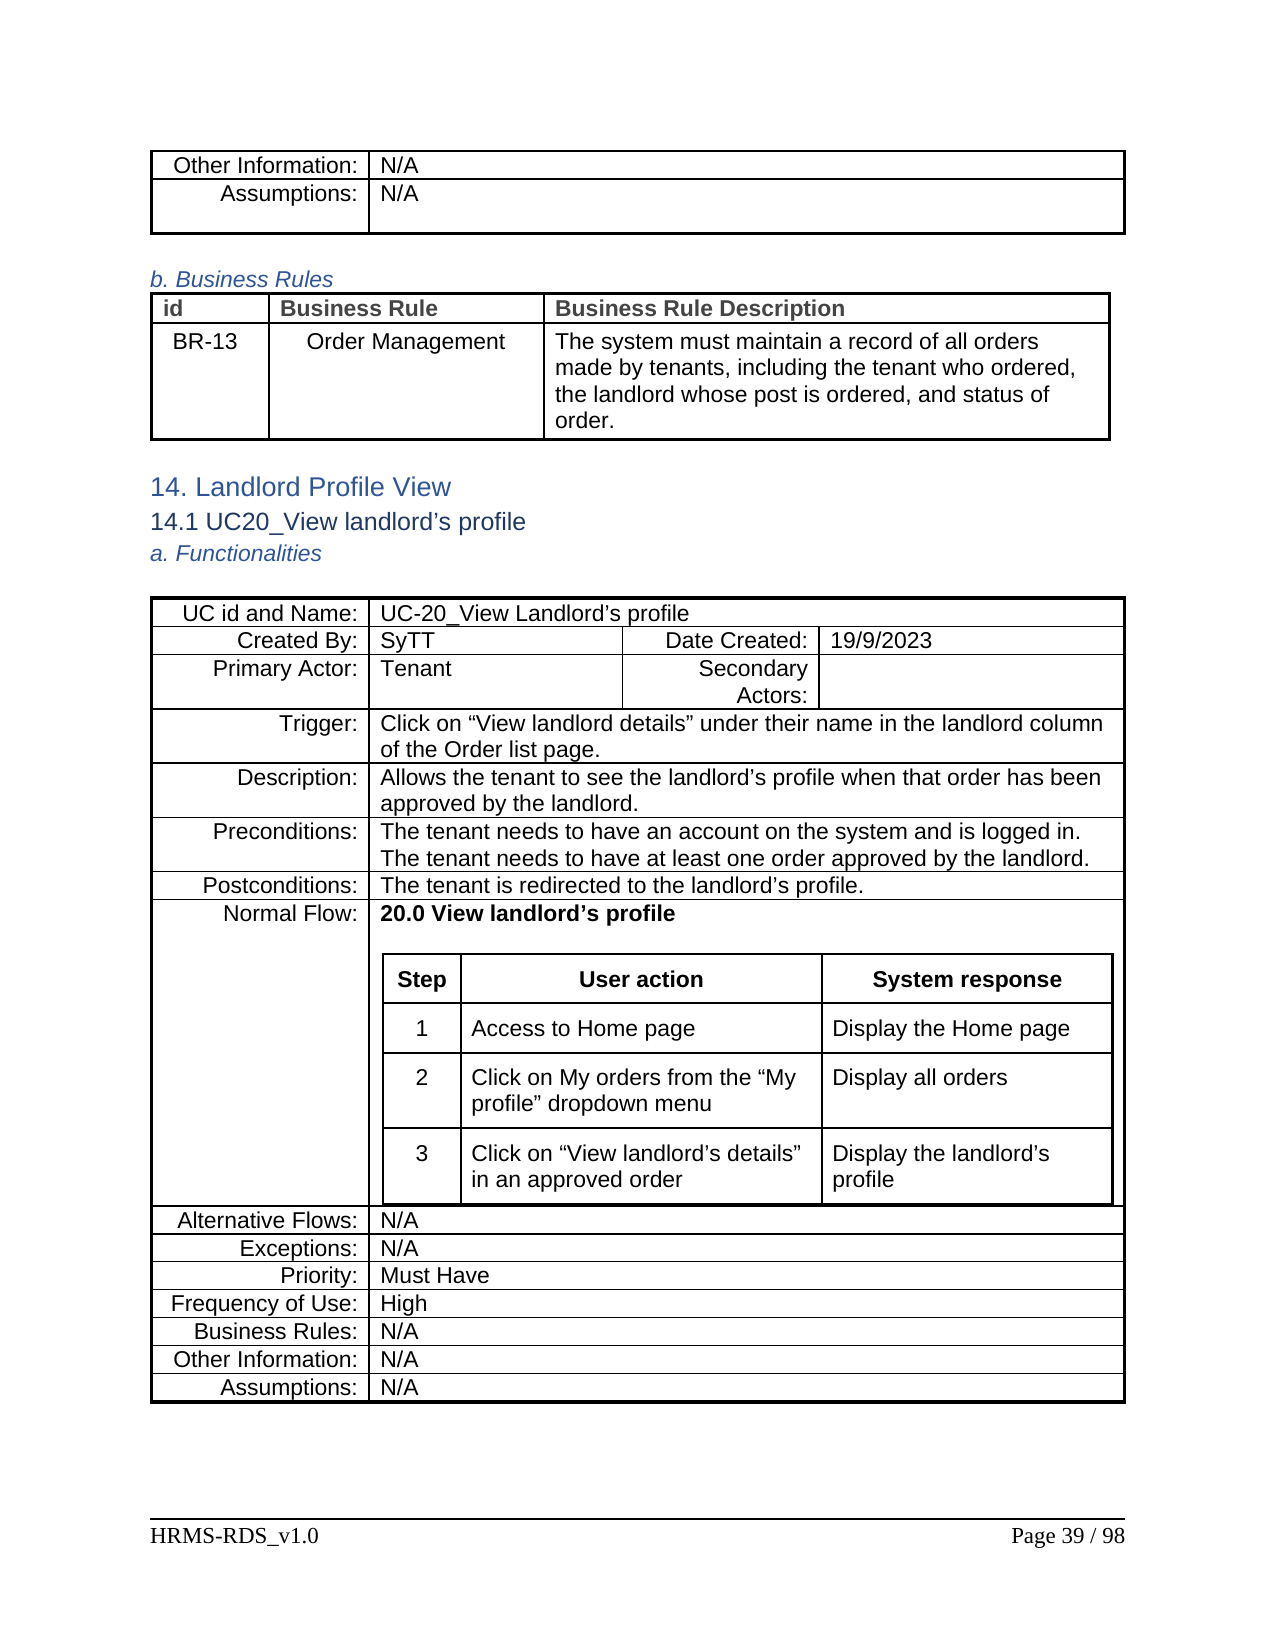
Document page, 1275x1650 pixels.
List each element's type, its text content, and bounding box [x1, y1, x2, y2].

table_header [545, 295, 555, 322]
table_cell N/A [370, 1235, 1123, 1261]
table_cell [820, 655, 1123, 708]
table_cell N/A [370, 1374, 1123, 1400]
table_cell Priority: [153, 1262, 368, 1289]
table_cell Other Information: [153, 152, 368, 178]
subtitle a. Functionalities [150, 539, 1125, 566]
table_cell Frequency of Use: [153, 1290, 368, 1317]
subtitle b. Business Rules [150, 266, 1125, 292]
table_cell Exceptions: [153, 1235, 368, 1261]
table_cell Preconditions: [153, 818, 368, 871]
table_cell Order Management [270, 324, 543, 437]
table_cell Normal Flow: [153, 900, 368, 1205]
subtitle 14.1 UC20_View landlord’s profile [150, 507, 1125, 535]
table_cell Must Have [370, 1262, 1123, 1289]
table_cell N/A [370, 152, 1123, 178]
table_cell Tenant [370, 655, 622, 708]
table_cell Created By: [153, 627, 368, 654]
table_cell N/A [370, 180, 1123, 232]
table_cell High [370, 1290, 1123, 1317]
table_cell The tenant needs to have an account on the system and is logged in. The tenant needs to have at least one order approved by the landlord. [370, 818, 1123, 871]
table_cell 19/9/2023 [820, 627, 1123, 654]
table_cell N/A [370, 1207, 1123, 1233]
table_cell Primary Actor: [153, 655, 368, 708]
table_cell Click on “View landlord details” under their name in the landlord column of the Order list page. [370, 710, 1123, 762]
table_cell The system must maintain a record of all orders made by tenants, including the tenant who ordered, the landlord whose post is ordered, and status of order. [545, 324, 1108, 437]
table_cell Secondary Actors: [623, 655, 818, 708]
table_cell N/A [370, 1346, 1123, 1372]
table_cell Business Rules: [153, 1318, 368, 1344]
table_cell Alternative Flows: [153, 1207, 368, 1233]
table_cell The tenant is redirected to the landlord’s profile. [370, 872, 1123, 899]
table_cell Other Information: [153, 1346, 368, 1372]
table_cell Postconditions: [153, 872, 368, 899]
table_cell Assumptions: [153, 180, 368, 232]
table_cell BR-13 [153, 324, 268, 437]
table_header UC-20_View Landlord’s profile [370, 600, 1123, 626]
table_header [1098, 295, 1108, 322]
table_cell Trigger: [153, 710, 368, 762]
table_cell Allows the tenant to see the landlord’s profile when that order has been approved by the landlord. [370, 764, 1123, 817]
table_cell N/A [370, 1318, 1123, 1344]
subtitle 14. Landlord Profile View [150, 471, 1125, 502]
table_cell SyTT [370, 627, 622, 654]
table_cell Description: [153, 764, 368, 817]
table_cell Date Created: [623, 627, 818, 654]
table_cell Assumptions: [153, 1374, 368, 1400]
table_cell 20.0 View landlord’s profile [370, 900, 1123, 1205]
table_header UC id and Name: [153, 600, 368, 626]
